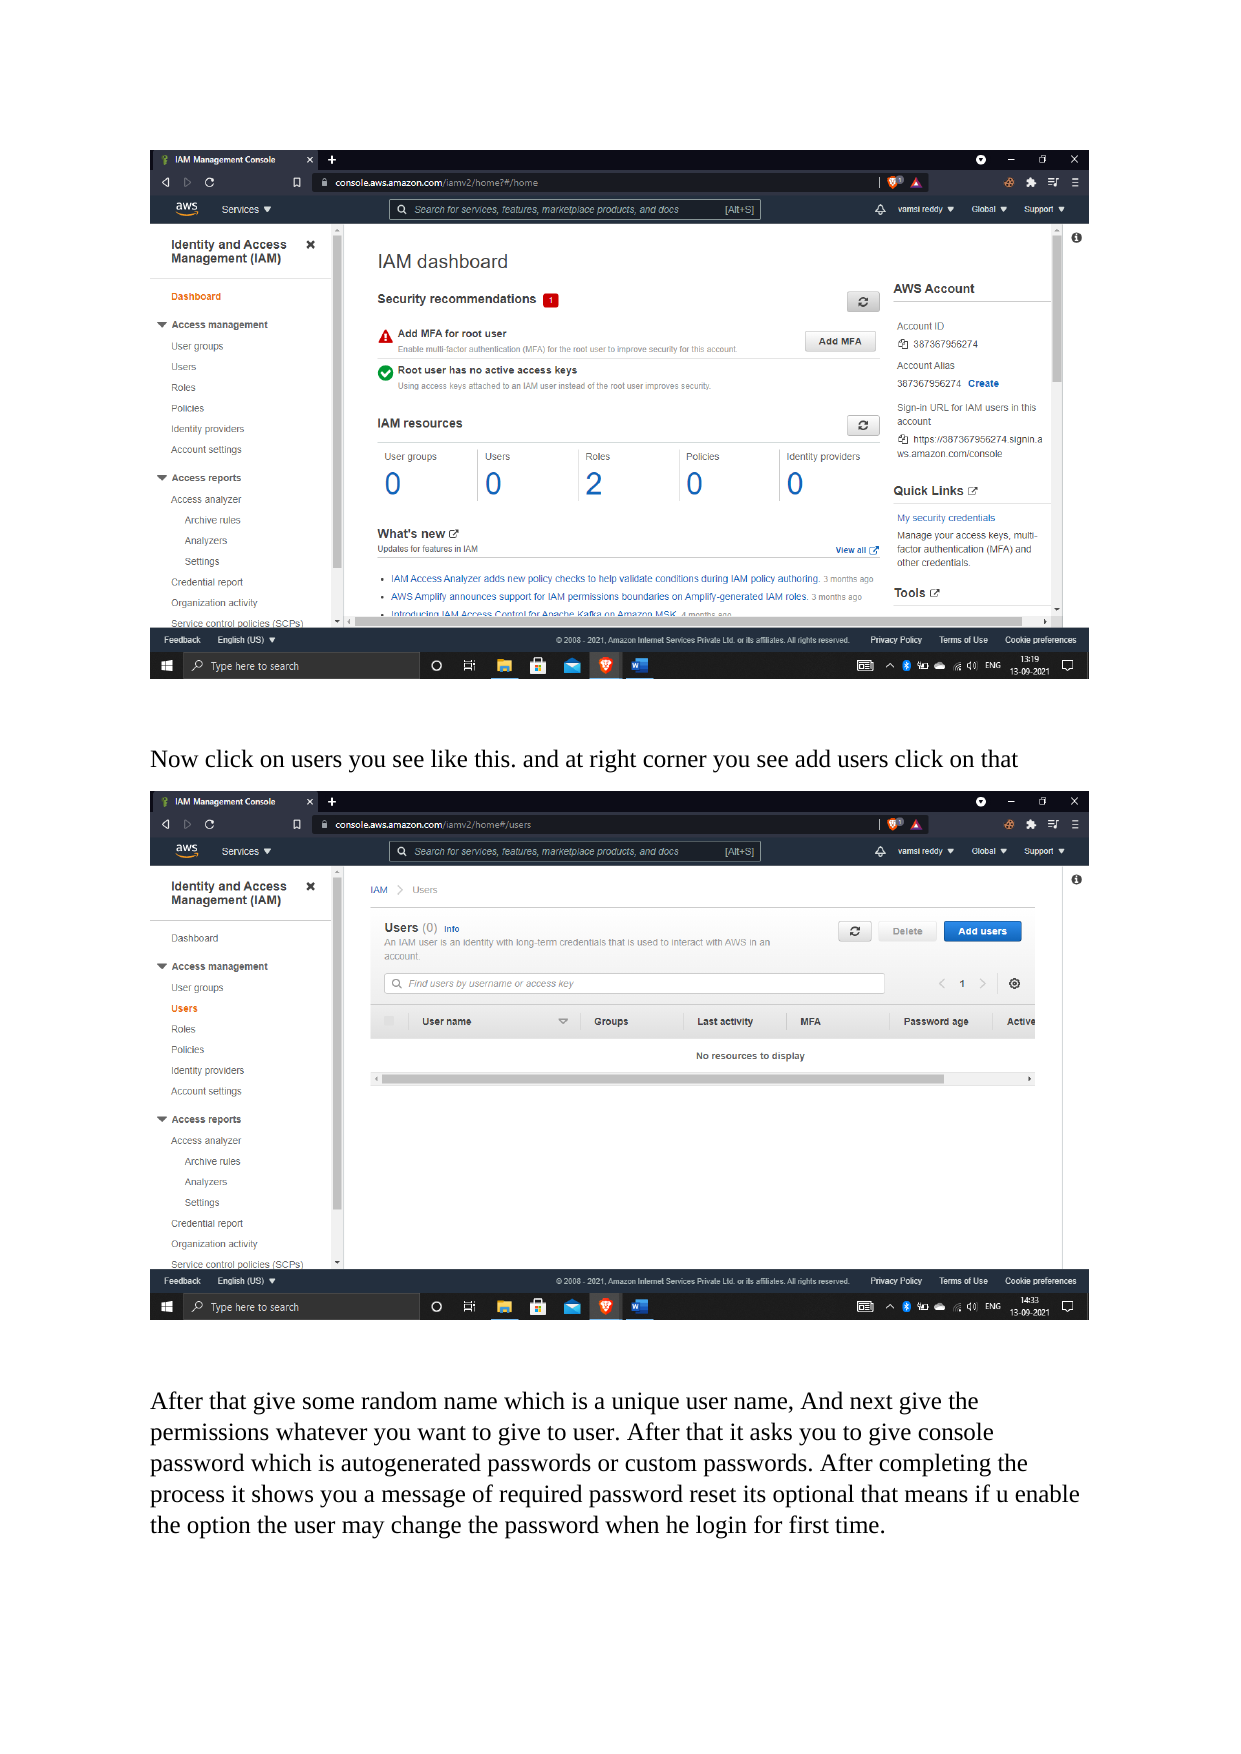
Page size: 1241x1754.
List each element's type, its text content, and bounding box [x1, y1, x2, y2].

picture [150, 791, 1089, 1320]
text Now click on users you see like this. and at right corner you see add users click on that [150, 744, 1090, 773]
text After that give some random name which is a unique user name, And next give the permissions whatever you want to give to user. After that it asks you to give console password which is autogenerated passwords or custom passwords. After completing the process it shows you a message of required password reset its optional that means if u enable the option the user may change the password when he login for first time. [150, 1386, 1090, 1539]
picture [150, 150, 1089, 679]
